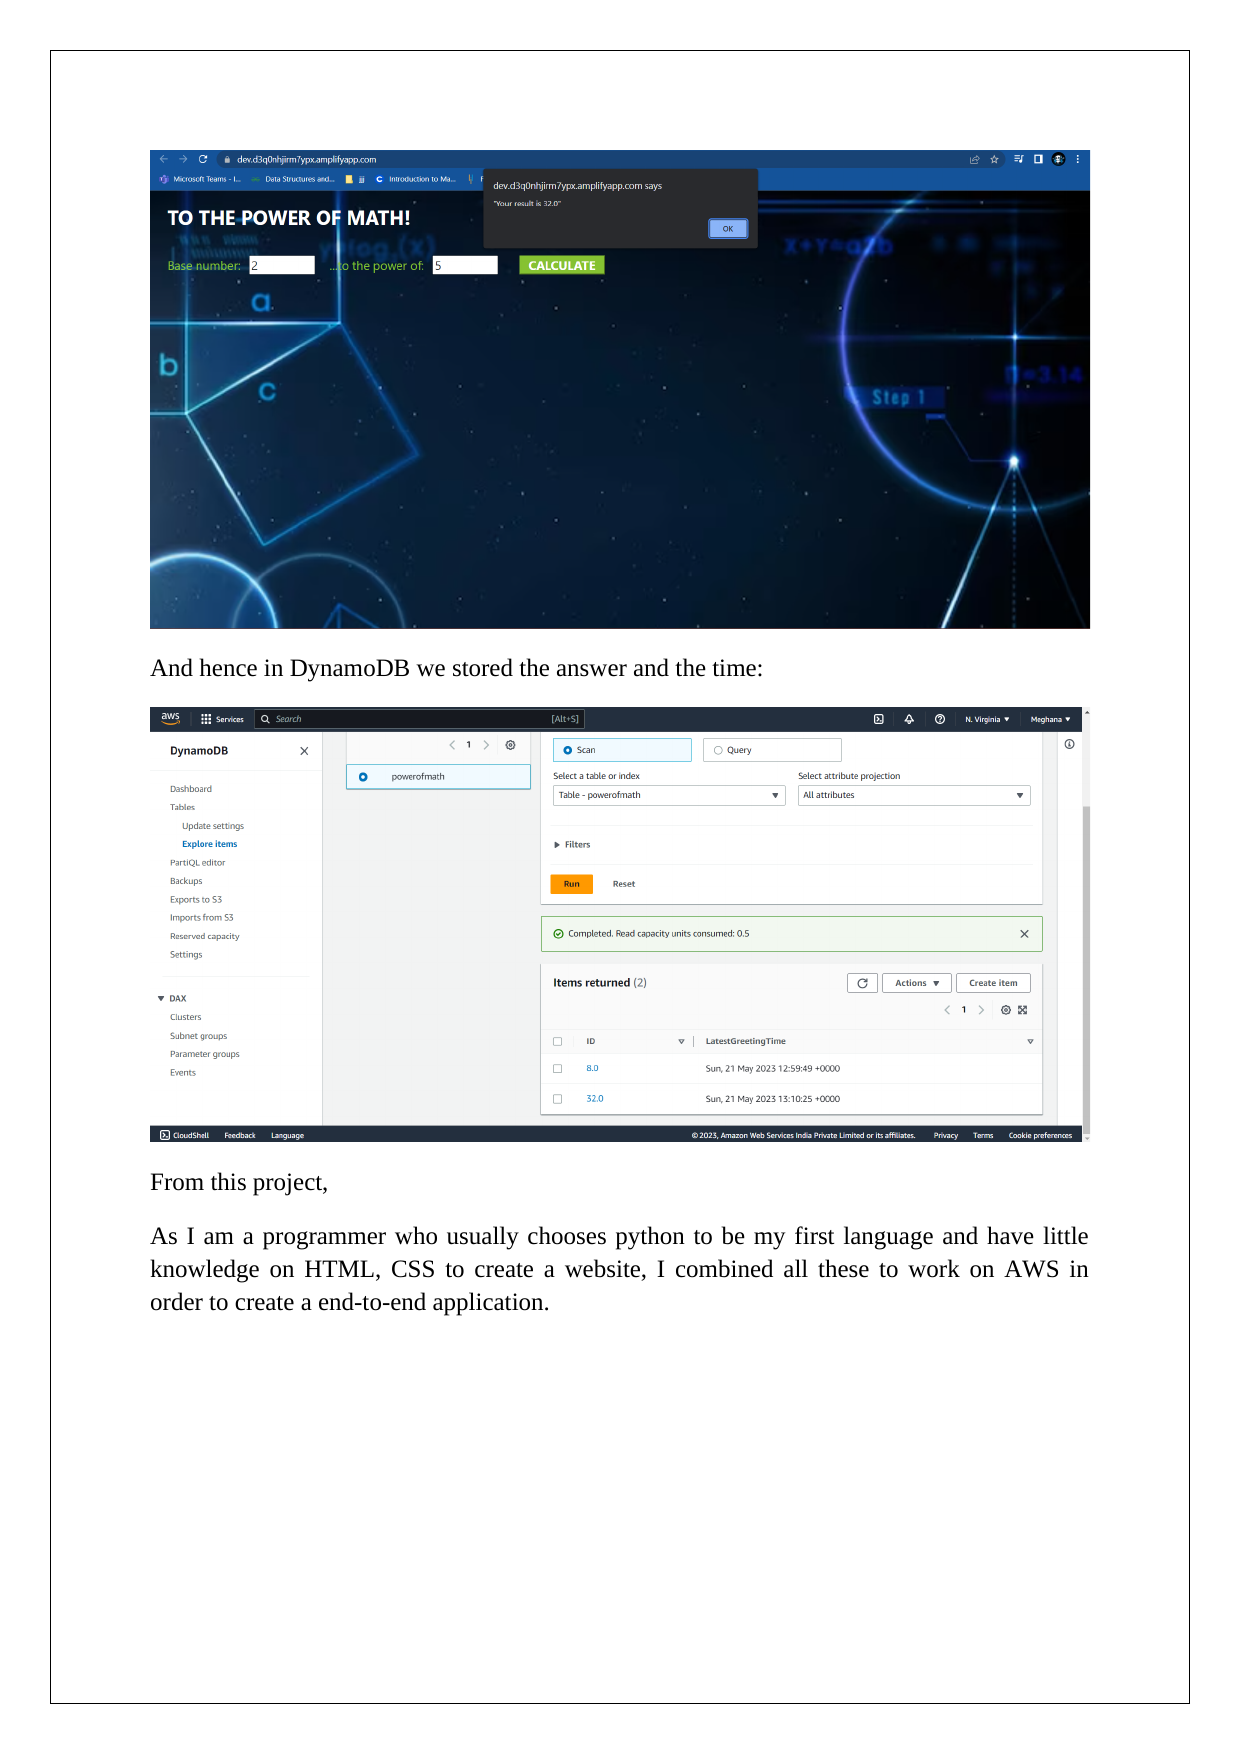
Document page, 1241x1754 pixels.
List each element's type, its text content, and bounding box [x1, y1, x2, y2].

picture [150, 707, 1091, 1142]
text And hence in DynamoDB we stored the answer and the time: [150, 653, 1090, 682]
text As I am a programmer who usually chooses python to be my first language and have little knowledge on HTML, CSS to create a website, I combined all these to work on AWS in order to create a end-to-end application. [150, 1221, 1090, 1316]
picture [150, 150, 1091, 629]
text From this project, [150, 1167, 1090, 1196]
